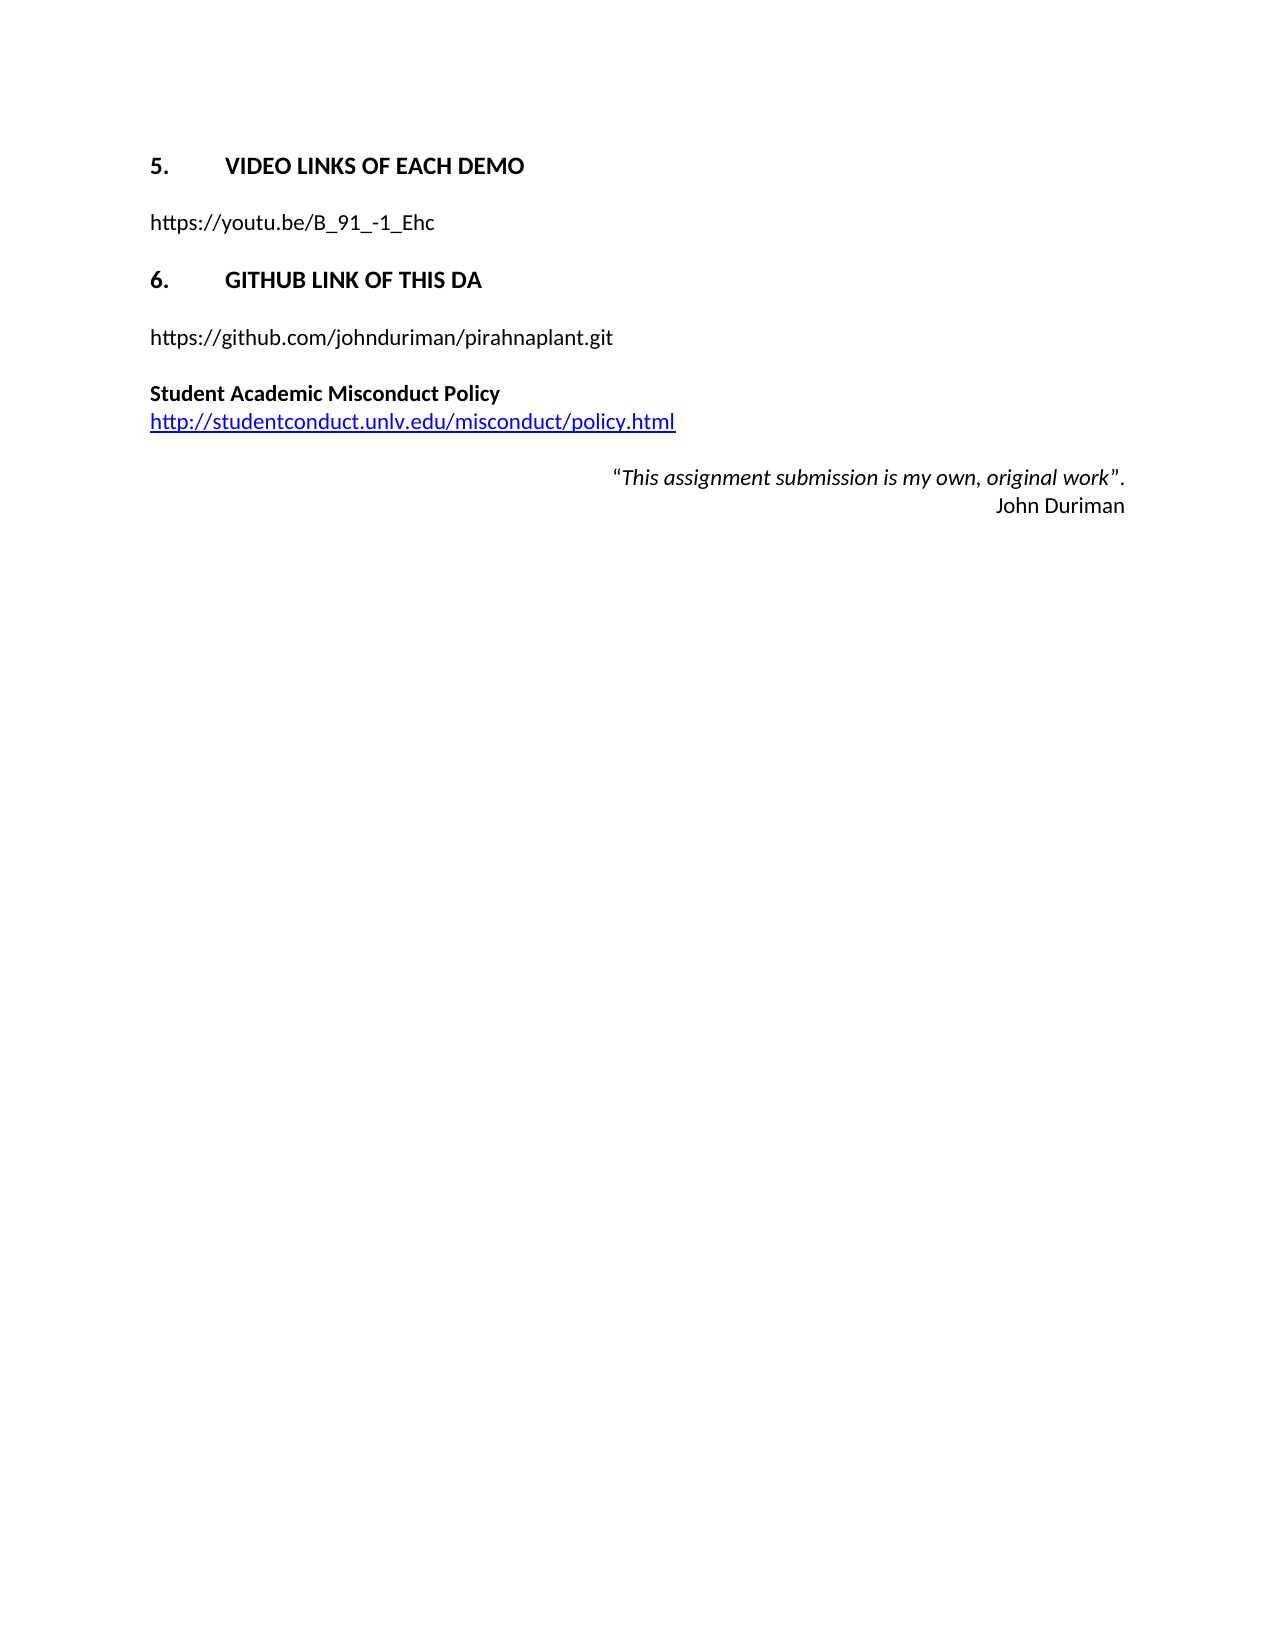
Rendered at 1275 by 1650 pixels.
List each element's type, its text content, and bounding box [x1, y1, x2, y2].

text https://github.com/johnduriman/pirahnaplant.git [150, 323, 1125, 351]
text http://studentconduct.unlv.edu/misconduct/policy.html [150, 407, 1125, 435]
text Student Academic Misconduct Policy [150, 379, 1125, 407]
text https://youtu.be/B_91_-1_Ehc [150, 208, 1125, 237]
list GITHUB LINK OF THIS DA [150, 264, 1125, 295]
text “This assignment submission is my own, original work”. [150, 463, 1125, 491]
text John Duriman [150, 491, 1125, 519]
list VIDEO LINKS OF EACH DEMO [150, 150, 1125, 181]
